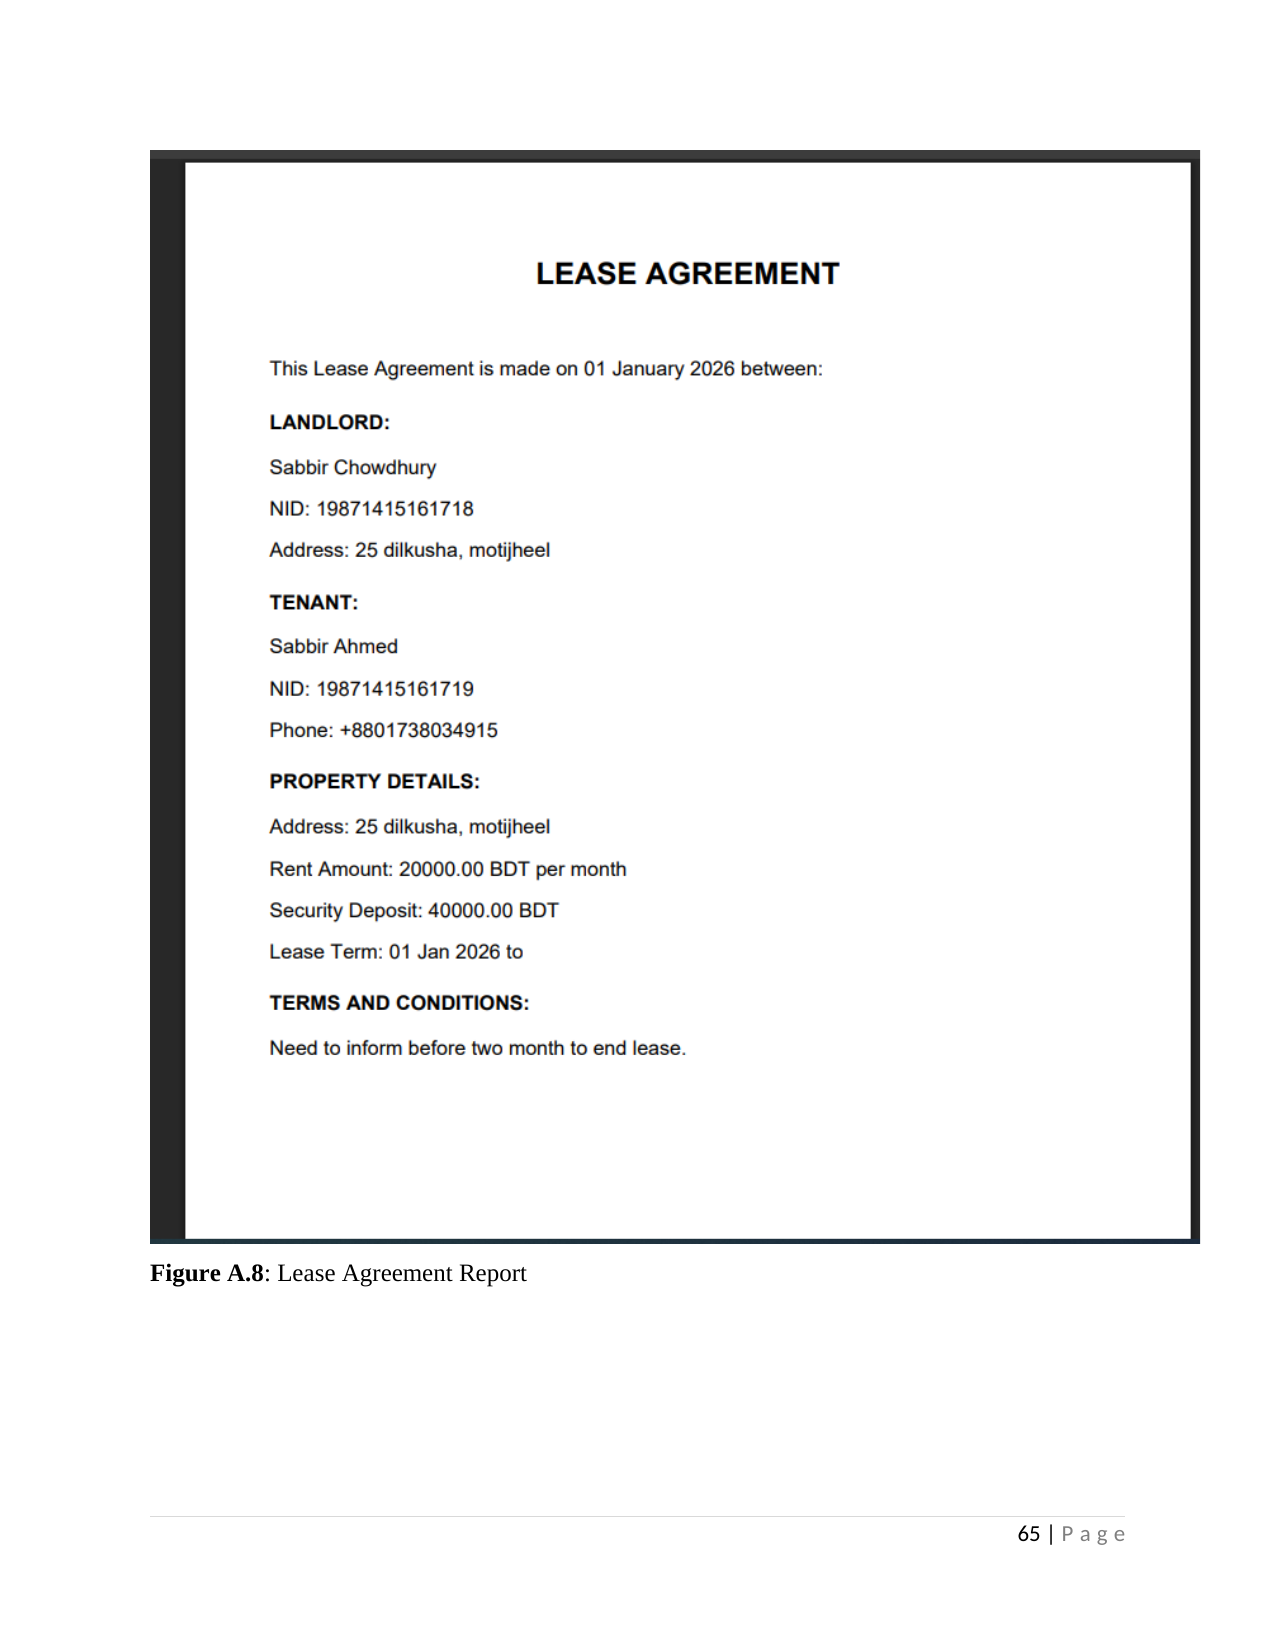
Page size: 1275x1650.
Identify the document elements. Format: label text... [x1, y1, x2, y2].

text Figure A.8: Lease Agreement Report [150, 1258, 1125, 1286]
picture [150, 150, 1200, 1244]
